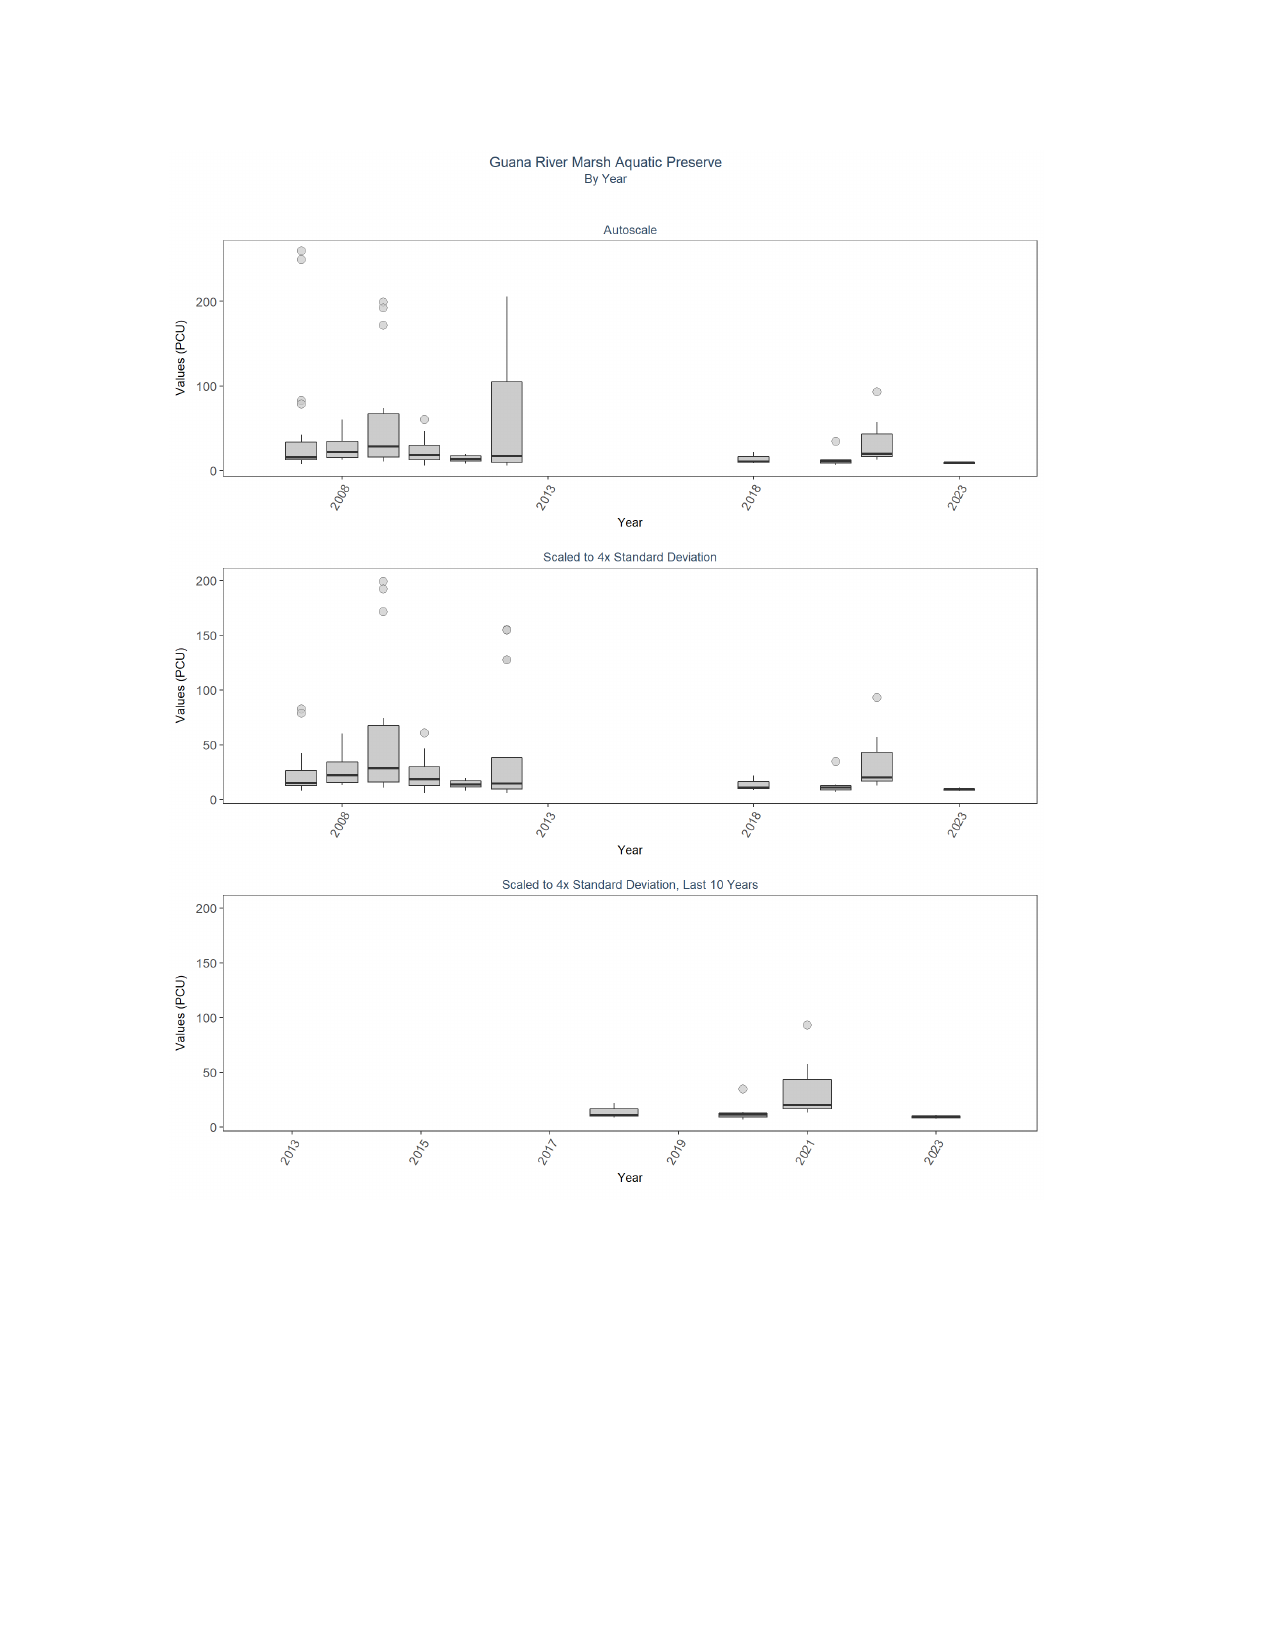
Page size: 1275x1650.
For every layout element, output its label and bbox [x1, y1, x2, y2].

picture [168, 150, 1044, 1200]
